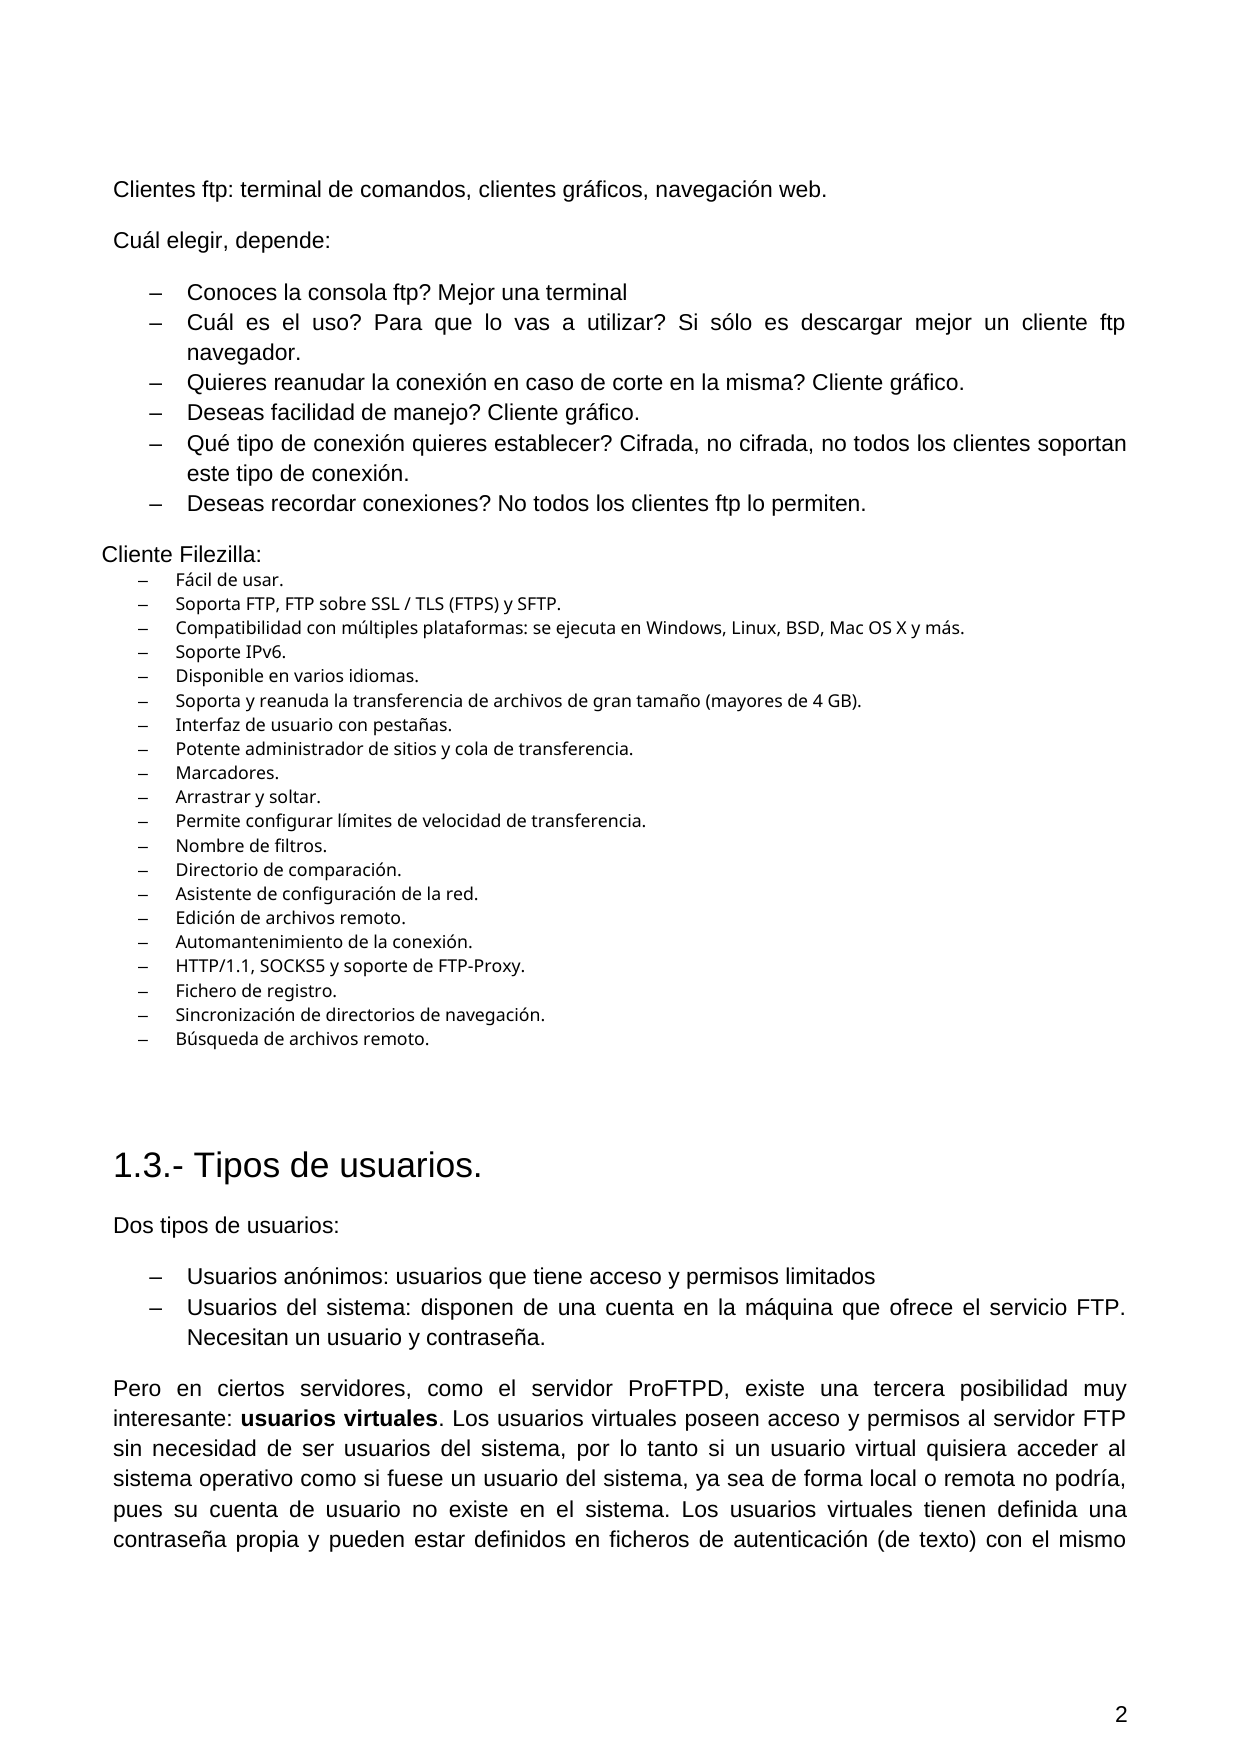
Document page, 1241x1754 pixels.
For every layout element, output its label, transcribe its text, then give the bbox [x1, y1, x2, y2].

list Quieres reanudar la conexión en caso de corte en la misma? Cliente gráfico. [149, 369, 1127, 395]
list Deseas facilidad de manejo? Cliente gráfico. [149, 399, 1127, 426]
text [113, 1375, 1127, 1552]
text Cuál elegir, depende: [113, 227, 1127, 254]
list Deseas recordar conexiones? No todos los clientes ftp lo permiten. [149, 490, 1127, 516]
table_header Cliente Filezilla: Fácil de usar. Soporta FTP, FTP sobre SSL / TLS (FTPS) y SFTP. Compatibilidad con múltiples plataformas: se ejecuta en Windows, Linux, BSD, Mac OS X y más. Soporte IPv6. Disponible en varios idiomas. Soporta y reanuda la transferencia de archivos de gran tamaño (mayores de 4 GB). Interfaz de usuario con pestañas. Potente administrador de sitios y cola de transferencia. Marcadores. Arrastrar y soltar. Permite configurar límites de velocidad de transferencia. Nombre de filtros. Directorio de comparación. Asistente de configuración de la red. Edición de archivos remoto. Automantenimiento de la conexión. HTTP/1.1, SOCKS5 y soporte de FTP-Proxy. Fichero de registro. Sincronización de directorios de navegación. Búsqueda de archivos remoto. [90, 541, 1065, 1077]
text Dos tipos de usuarios: [113, 1212, 1127, 1239]
list Conoces la consola ftp? Mejor una terminal [149, 278, 1127, 305]
list Usuarios anónimos: usuarios que tiene acceso y permisos limitados [149, 1263, 1127, 1290]
list Qué tipo de conexión quieres establecer? Cifrada, no cifrada, no todos los clientes soportan este tipo de conexión. [149, 429, 1127, 486]
list Cuál es el uso? Para que lo vas a utilizar? Si sólo es descargar mejor un cliente ftp navegador. [149, 309, 1127, 365]
text Clientes ftp: terminal de comandos, clientes gráficos, navegación web. [113, 176, 1127, 203]
list Usuarios del sistema: disponen de una cuenta en la máquina que ofrece el servicio FTP. Necesitan un usuario y contraseña. [149, 1293, 1127, 1350]
subtitle 1.3.- Tipos de usuarios. [113, 1145, 1127, 1185]
